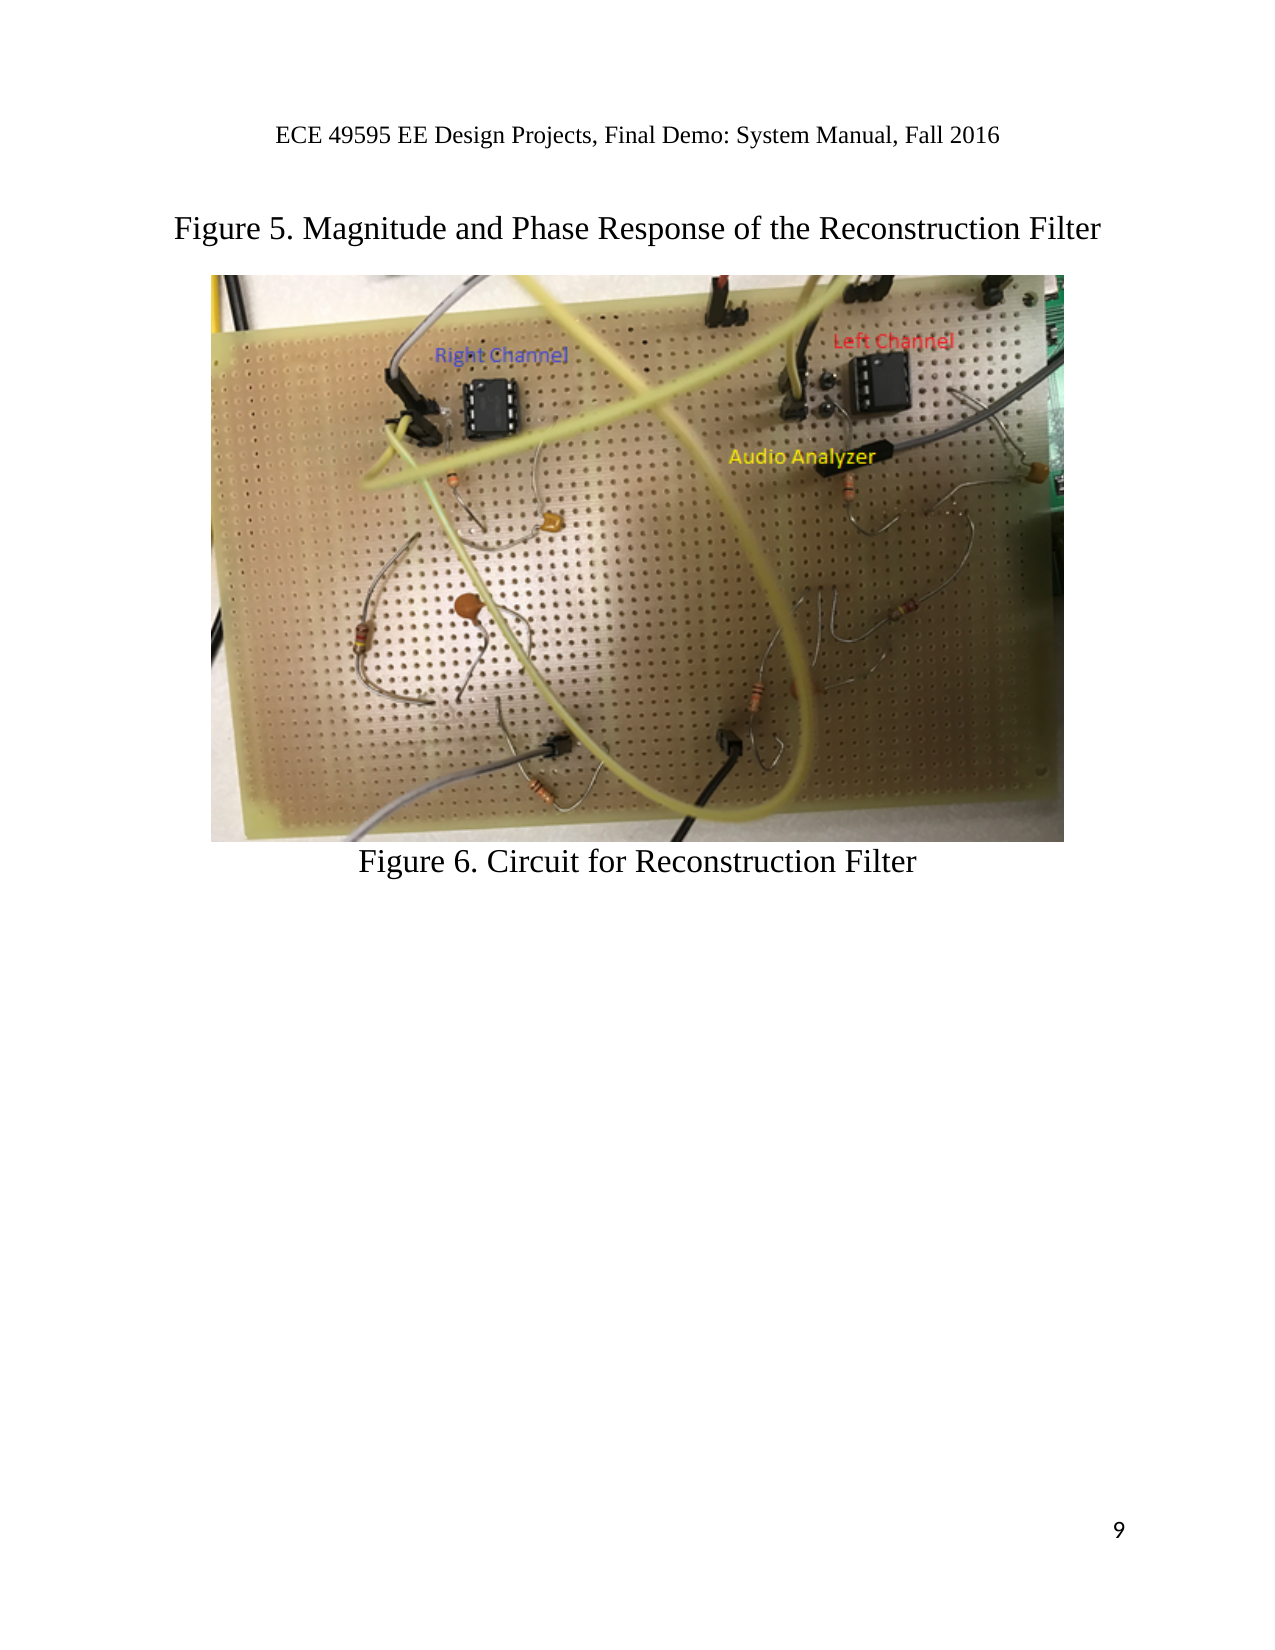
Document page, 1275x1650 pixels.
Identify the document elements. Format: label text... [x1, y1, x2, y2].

picture [211, 275, 1064, 842]
text Figure 5. Magnitude and Phase Response of the Reconstruction Filter [150, 208, 1125, 246]
text Figure 6. Circuit for Reconstruction Filter [150, 842, 1125, 880]
